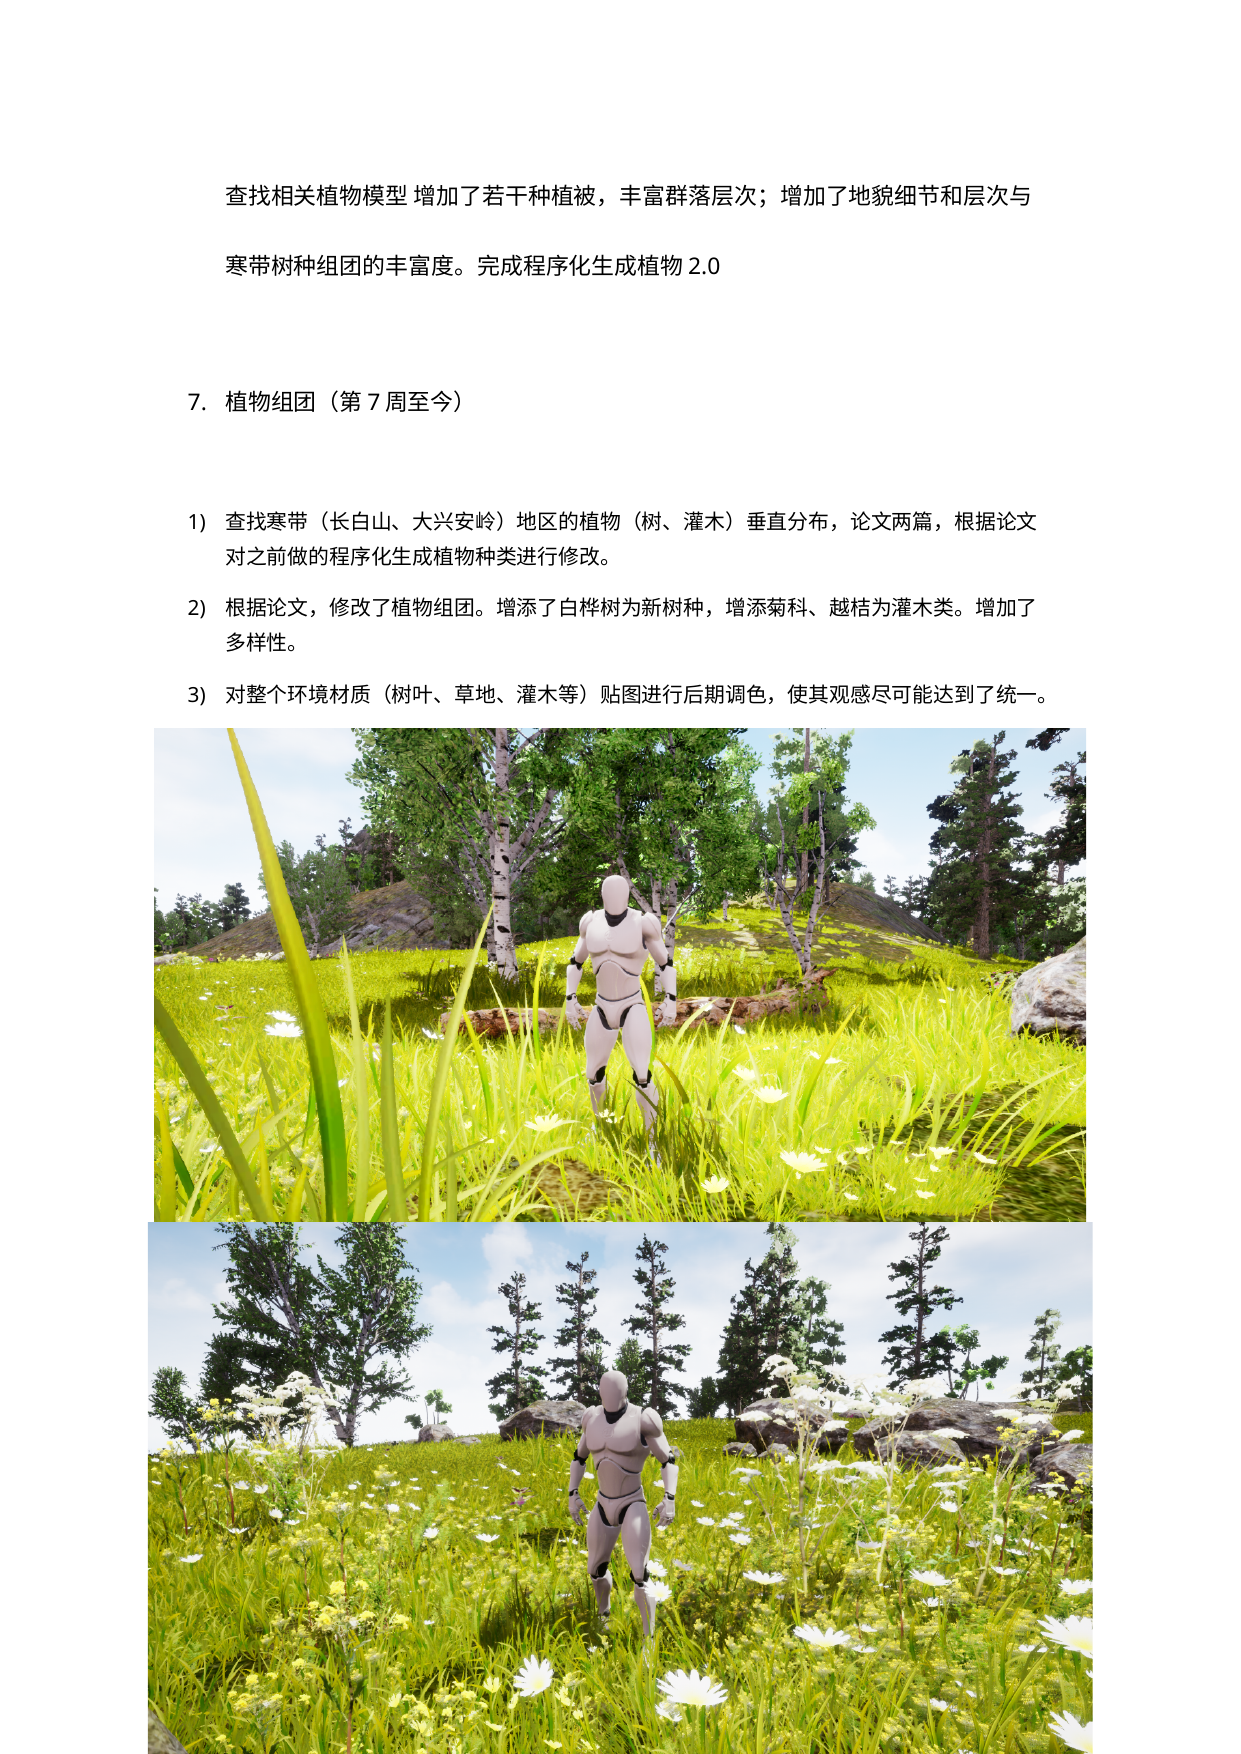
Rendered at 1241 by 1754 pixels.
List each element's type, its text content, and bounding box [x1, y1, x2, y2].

list 查找寒带（长白山、大兴安岭）地区的植物（树、灌木）垂直分布，论文两篇，根据论文对之前做的程序化生成植物种类进行修改。 [187, 504, 1053, 571]
list 植物组团（第7周至今） [187, 368, 1053, 433]
list 根据论文，修改了植物组团。增添了白桦树为新树种，增添菊科、越桔为灌木类。增加了多样性。 [187, 591, 1053, 658]
list 查找相关植物模型 增加了若干种植被，丰富群落层次；增加了地貌细节和层次与寒带树种组团的丰富度。完成程序化生成植物2.0 [225, 162, 1053, 297]
list 对整个环境材质（树叶、草地、灌木等）贴图进行后期调色，使其观感尽可能达到了统一。 [187, 677, 1053, 709]
picture [147, 728, 1093, 1754]
